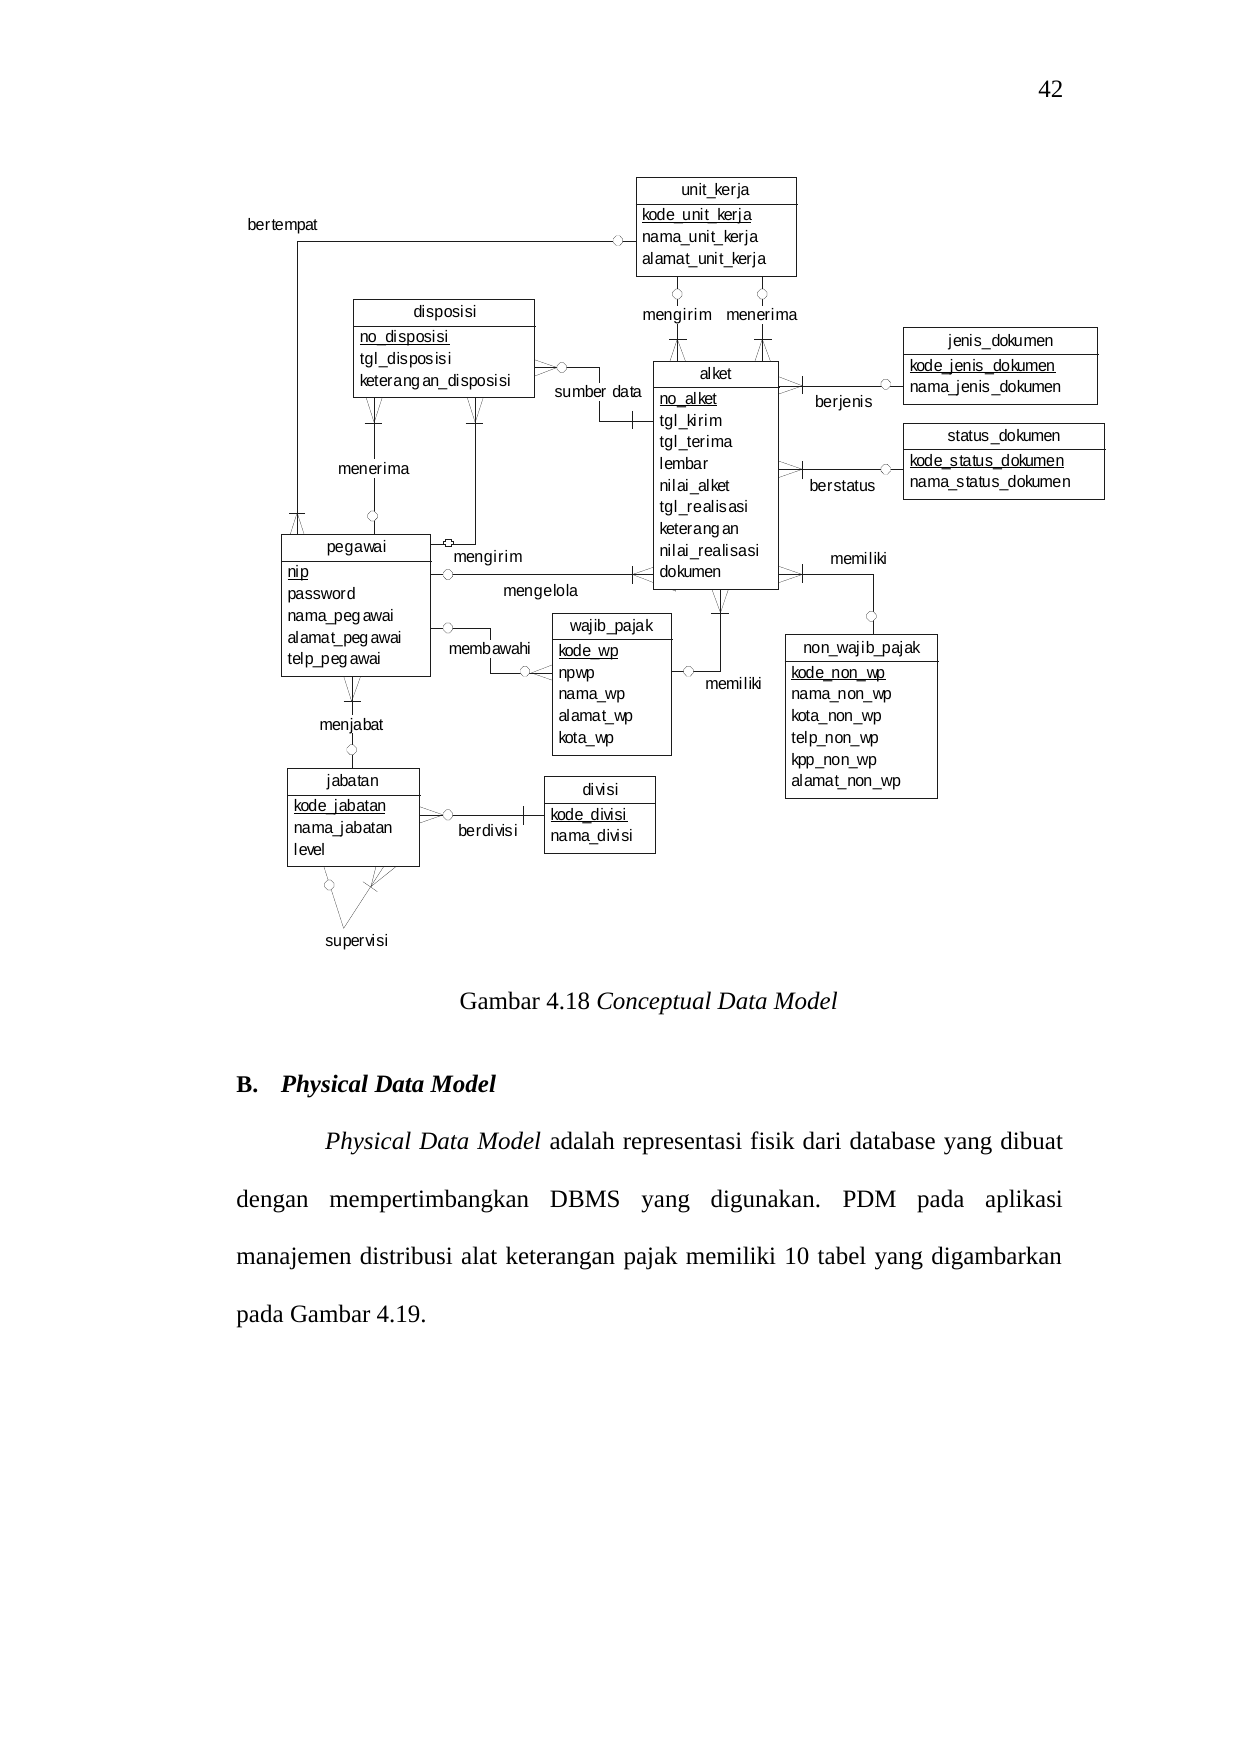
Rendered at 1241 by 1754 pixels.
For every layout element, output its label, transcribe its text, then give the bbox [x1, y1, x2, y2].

list Physical Data Model [236, 1069, 1063, 1097]
text Physical Data Model adalah representasi fisik dari database yang dibuat dengan mempertimbangkan DBMS yang digunakan. PDM pada aplikasi manajemen distribusi alat keterangan pajak memiliki 10 tabel yang digambarkan pada Gambar 4.19. [236, 1126, 1063, 1327]
